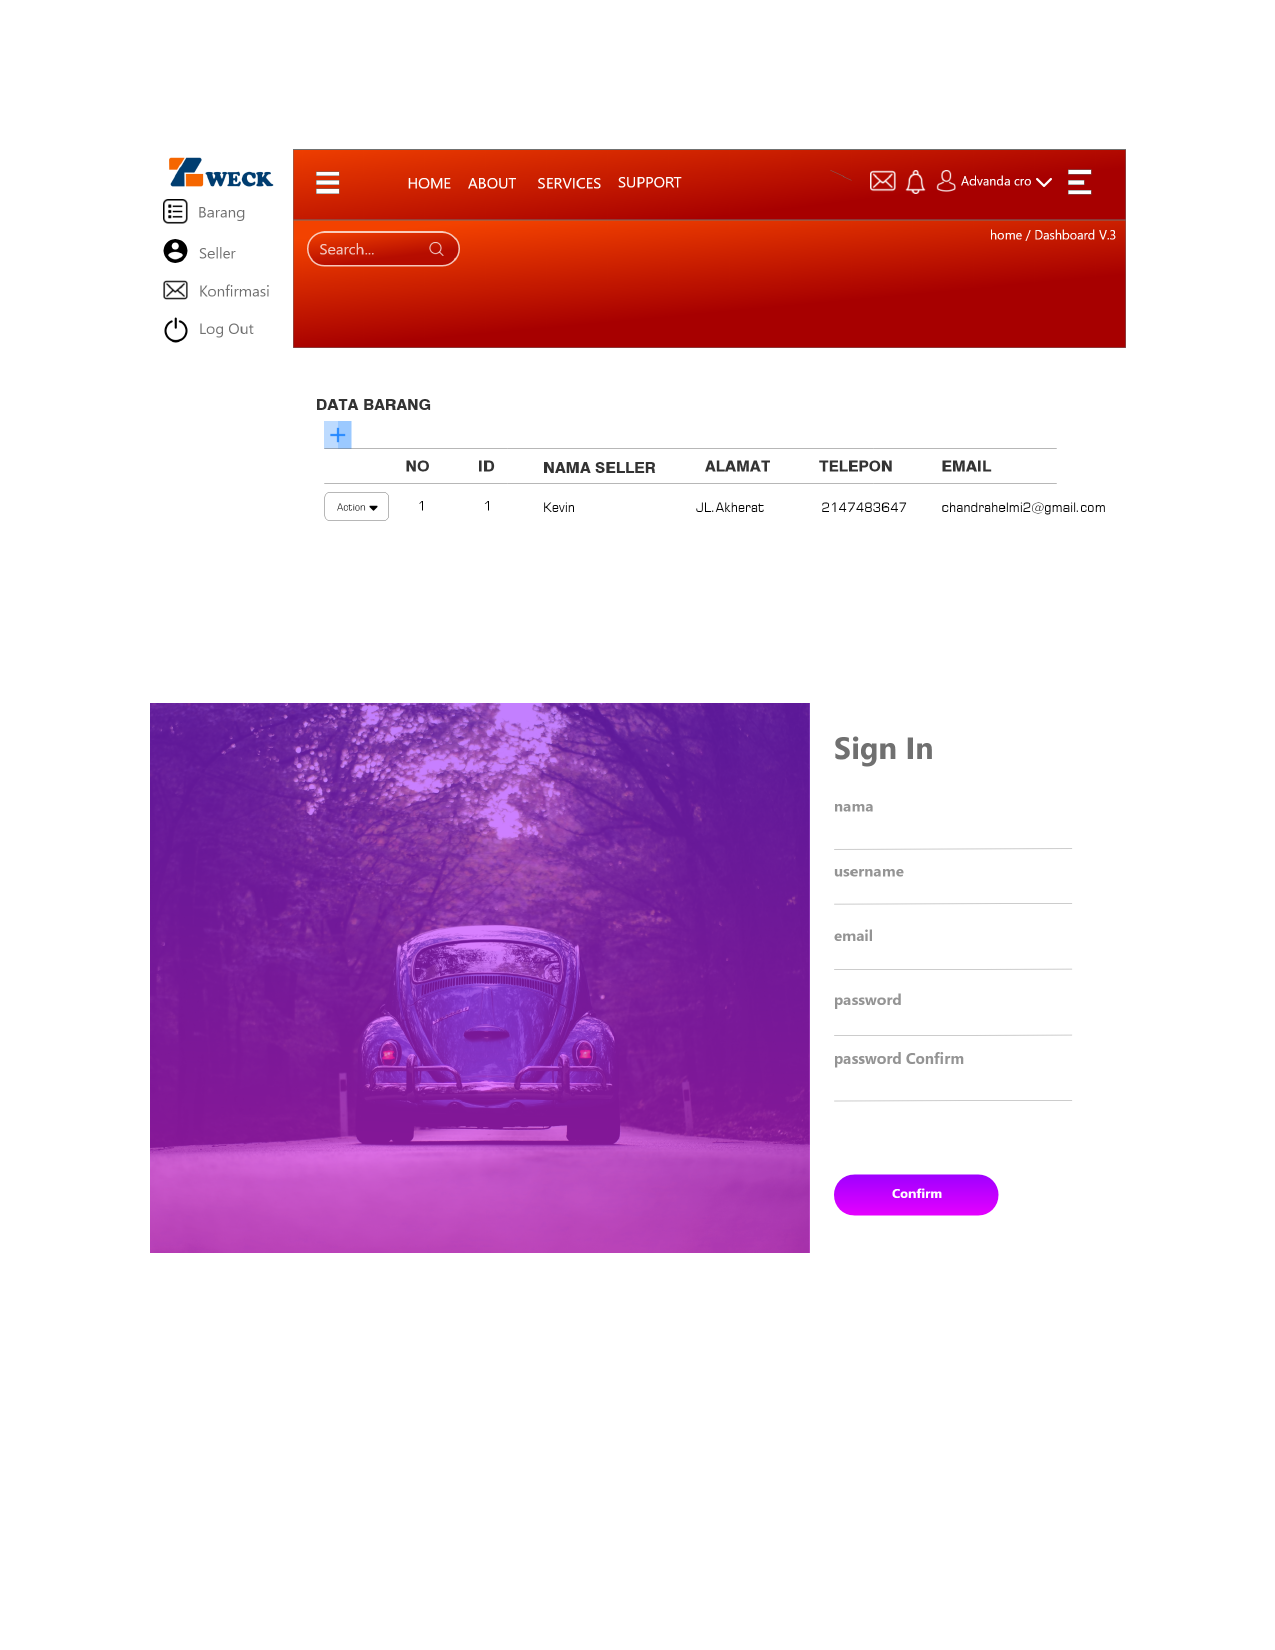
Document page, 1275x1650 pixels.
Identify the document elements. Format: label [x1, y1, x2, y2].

picture [150, 149, 1126, 699]
picture [150, 703, 1126, 1253]
